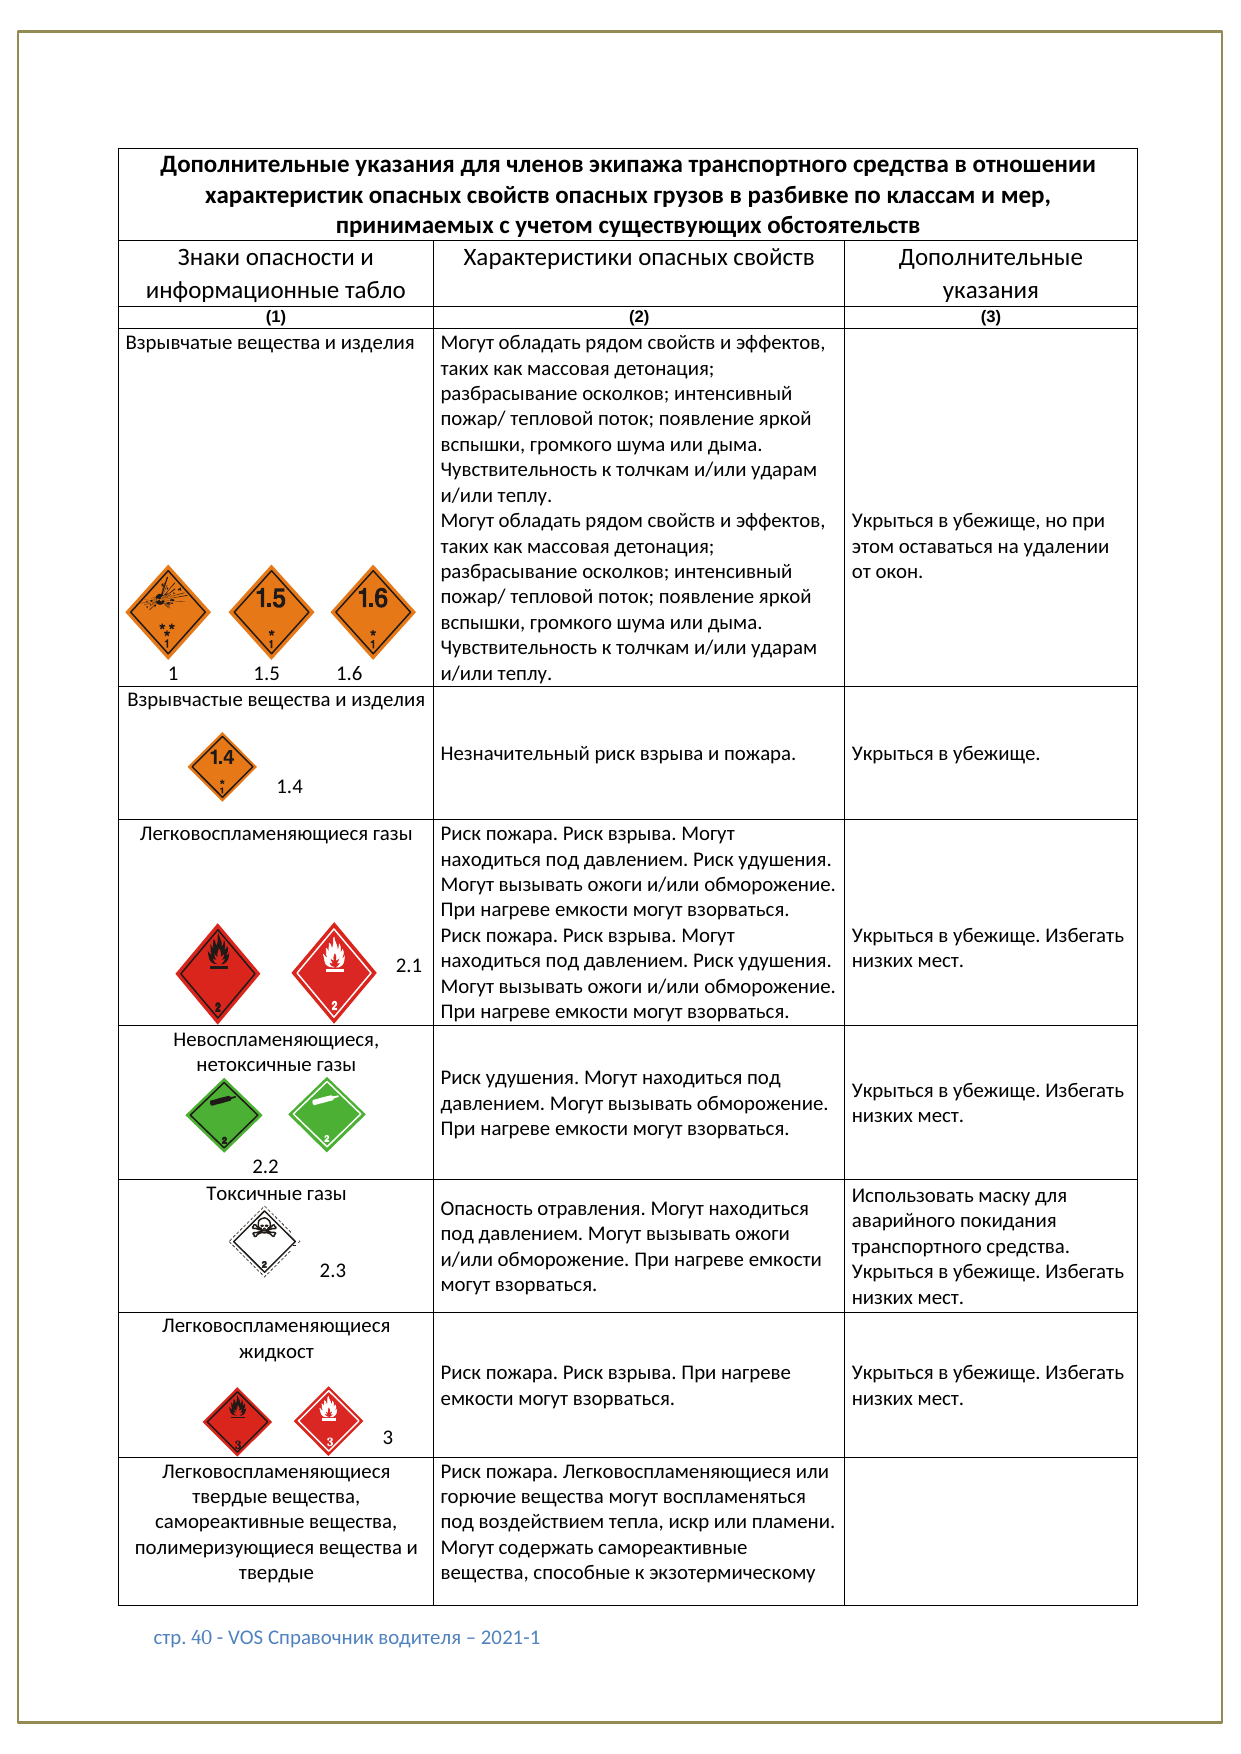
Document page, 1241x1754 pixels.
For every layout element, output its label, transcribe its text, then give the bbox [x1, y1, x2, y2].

table_cell [845, 329, 1137, 507]
table_cell Знаки опасности и информационные табло [119, 241, 433, 306]
table_cell Невоспламеняющиеся, нетоксичные газы 2.2 [119, 1026, 433, 1179]
table_cell (2) [434, 307, 844, 328]
table_cell Опасность отравления. Могут находиться под давлением. Могут вызывать ожоги и/или обморожение. При нагреве емкости могут взорваться. [434, 1180, 844, 1312]
table_cell Могут обладать рядом свойств и эффектов, таких как массовая детонация; разбрасывание осколков; интенсивный пожар/ тепловой поток; появление яркой вспышки, громкого шума или дыма. Чувствительность к толчкам и/или ударам и/или теплу. [434, 508, 844, 686]
table_cell Риск пожара. Риск взрыва. При нагреве емкости могут взорваться. [434, 1313, 844, 1457]
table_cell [434, 1458, 844, 1605]
table_cell Токсичные газы 2.3 [119, 1180, 433, 1312]
table_cell Риск пожара. Риск взрыва. Могут находиться под давлением. Риск удушения. Могут вызывать ожоги и/или обморожение. При нагреве емкости могут взорваться. [434, 820, 844, 922]
table_cell Укрыться в убежище. Избегать низких мест. [845, 922, 1137, 1025]
table_cell Характеристики опасных свойств [434, 241, 844, 306]
table_cell Укрыться в убежище. Избегать низких мест. [845, 1026, 1137, 1179]
table_cell Укрыться в убежище, но при этом оставаться на удалении от окон. [845, 508, 1137, 686]
table_cell Риск удушения. Могут находиться под давлением. Могут вызывать обморожение. При нагреве емкости могут взорваться. [434, 1026, 844, 1179]
table_cell Легковоспламеняющиеся жидкост 3 [119, 1313, 433, 1457]
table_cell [119, 1458, 433, 1605]
table_cell Взрывчатые вещества и изделия [119, 329, 433, 507]
table_cell (1) [119, 307, 433, 328]
table_cell Незначительный риск взрыва и пожара. [434, 687, 844, 819]
table_cell Легковоспламеняющиеся газы [119, 820, 433, 922]
table_cell (3) [845, 307, 1137, 328]
table_cell Укрыться в убежище. [845, 687, 1137, 819]
table_cell Могут обладать рядом свойств и эффектов, таких как массовая детонация; разбрасывание осколков; интенсивный пожар/ тепловой поток; появление яркой вспышки, громкого шума или дыма. Чувствительность к толчкам и/или ударам и/или теплу. [434, 329, 844, 507]
table_header Дополнительные указания для членов экипажа транспортного средства в отношении характеристик опасных свойств опасных грузов в разбивке по классам и мер, принимаемых с учетом существующих обстоятельств [119, 149, 1137, 240]
table_cell Использовать маску для аварийного покидания транспортного средства. Укрыться в убежище. Избегать низких мест. [845, 1180, 1137, 1312]
table_cell Укрыться в убежище. Избегать низких мест. [845, 1313, 1137, 1457]
table_cell [845, 1458, 1137, 1605]
table_cell 2.1 [119, 922, 433, 1025]
table_cell Дополнительные указания [845, 241, 1137, 306]
table_cell Риск пожара. Риск взрыва. Могут находиться под давлением. Риск удушения. Могут вызывать ожоги и/или обморожение. При нагреве емкости могут взорваться. [434, 922, 844, 1025]
table_cell 1 1.5 1.6 [119, 508, 433, 686]
table_cell Взрывчастые вещества и изделия 1.4 [119, 687, 433, 819]
table_cell [845, 820, 1137, 922]
